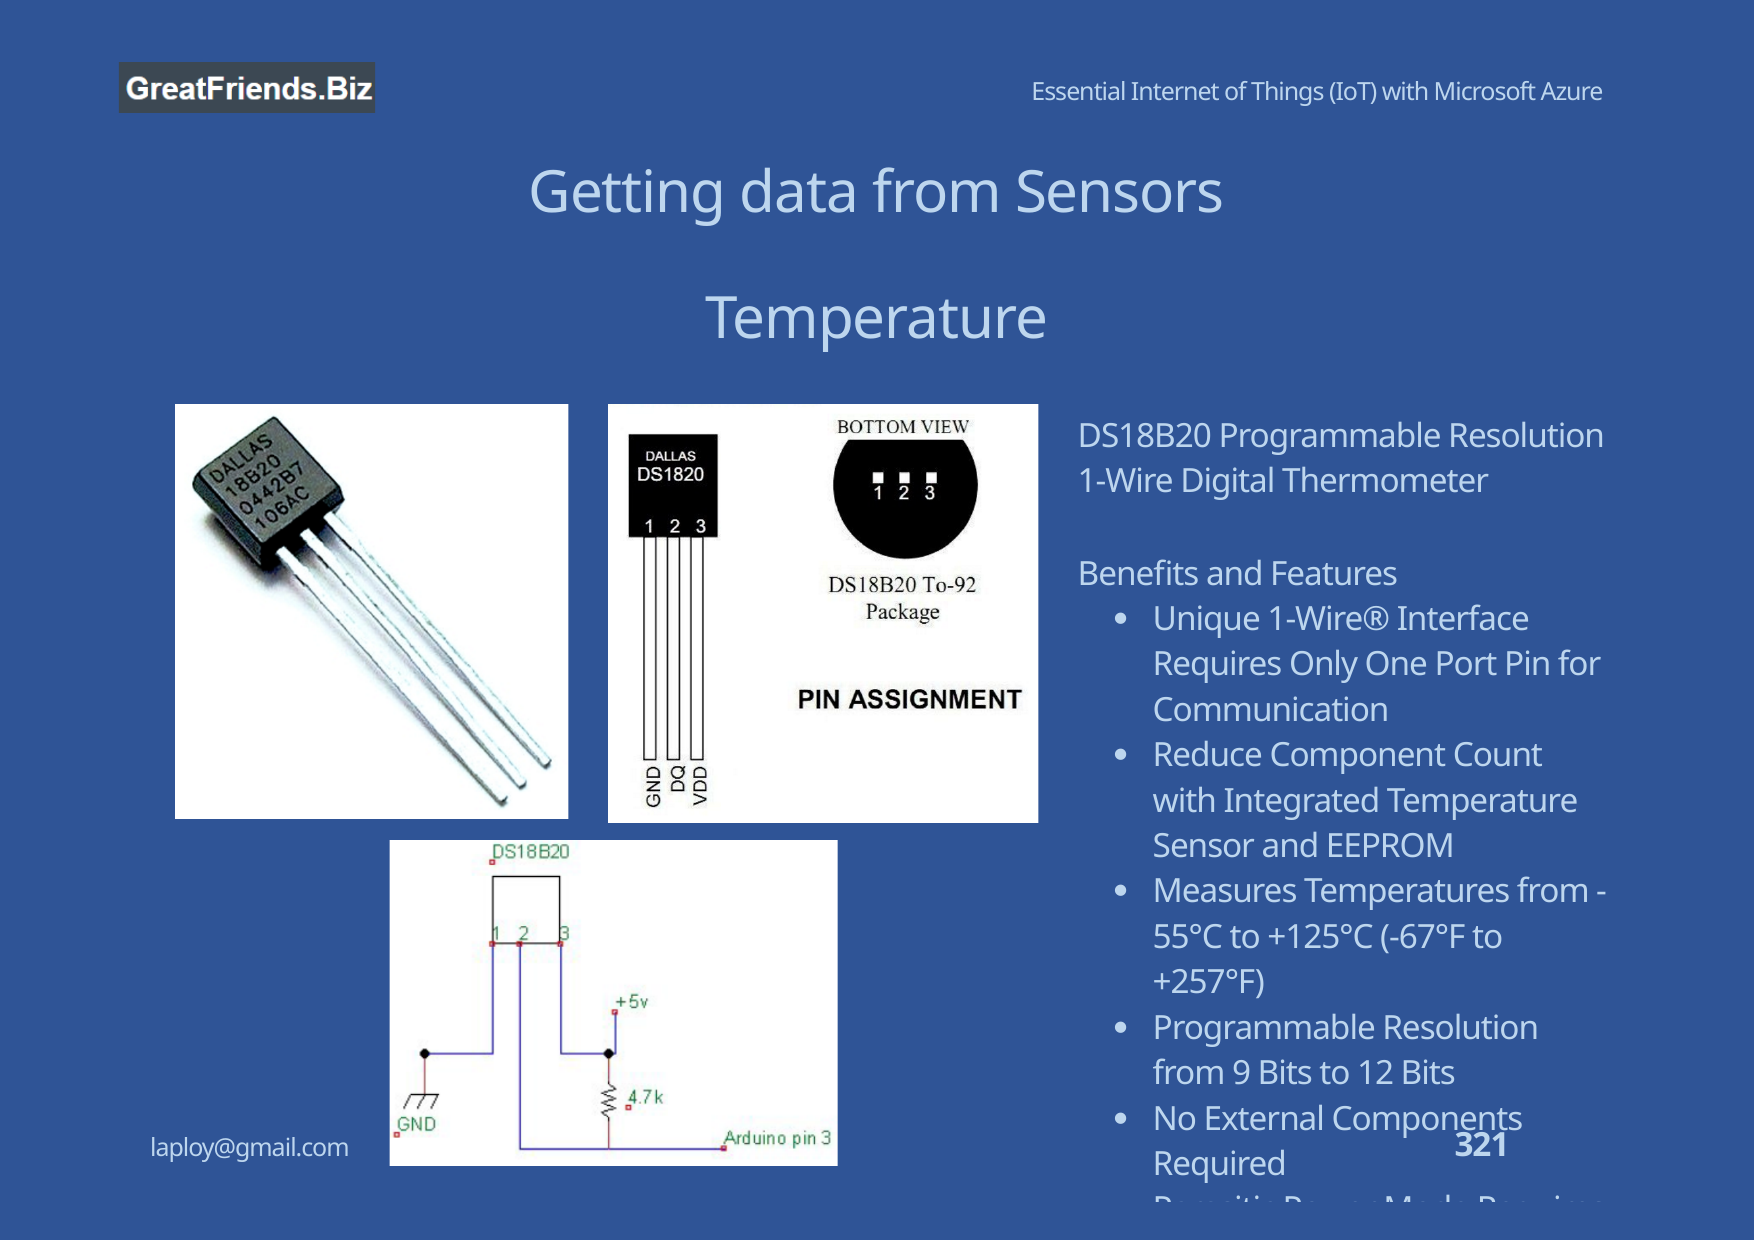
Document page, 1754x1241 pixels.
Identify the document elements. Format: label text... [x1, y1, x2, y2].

picture [389, 840, 838, 1166]
picture [118, 62, 375, 113]
picture [608, 404, 1039, 823]
title Getting data from Sensors [150, 150, 1604, 229]
picture [175, 404, 569, 819]
title Temperature [150, 276, 1604, 356]
